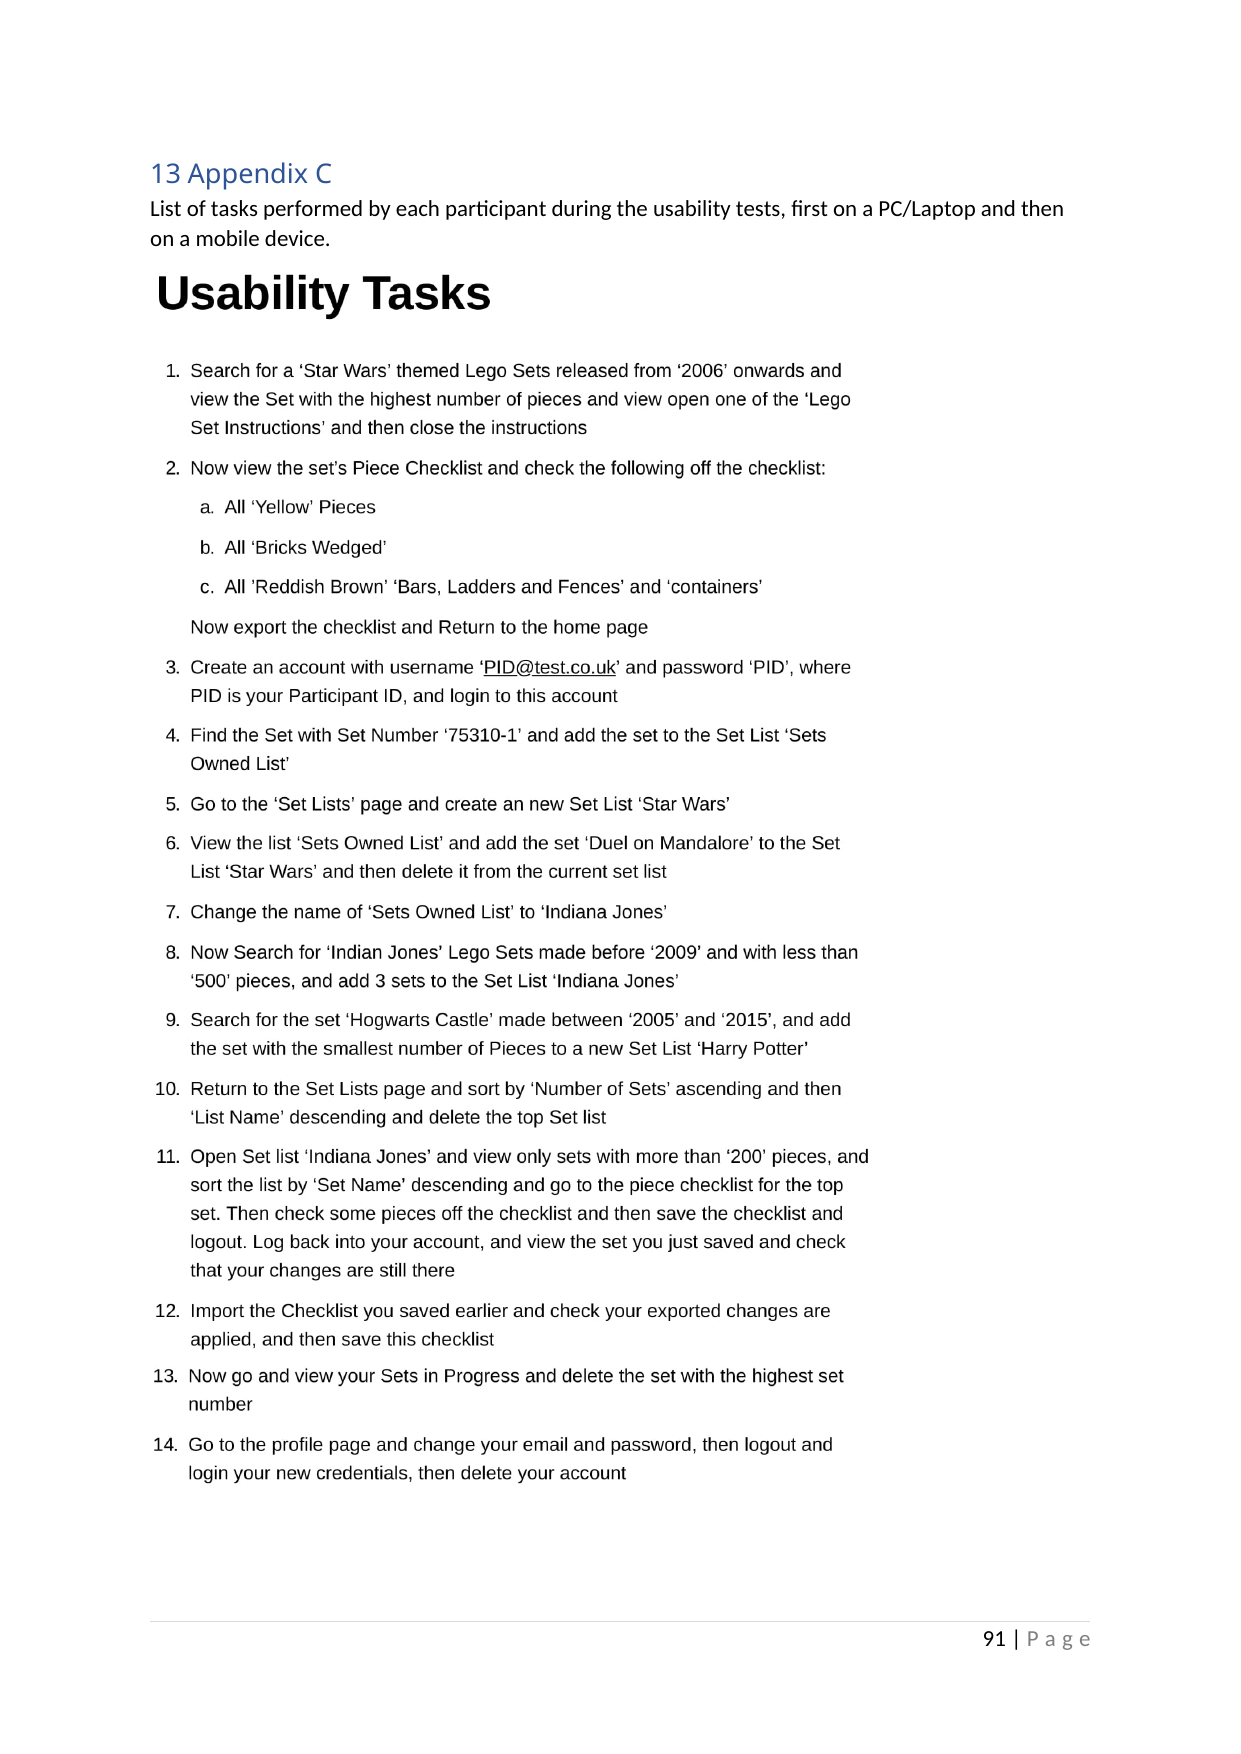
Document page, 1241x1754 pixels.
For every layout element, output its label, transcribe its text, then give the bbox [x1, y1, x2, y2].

subtitle Appendix C [150, 154, 1090, 191]
picture [150, 271, 883, 1357]
picture [150, 1359, 861, 1486]
text List of tasks performed by each participant during the usability tests, first on a PC/Laptop and then on a mobile device. [150, 194, 1090, 252]
